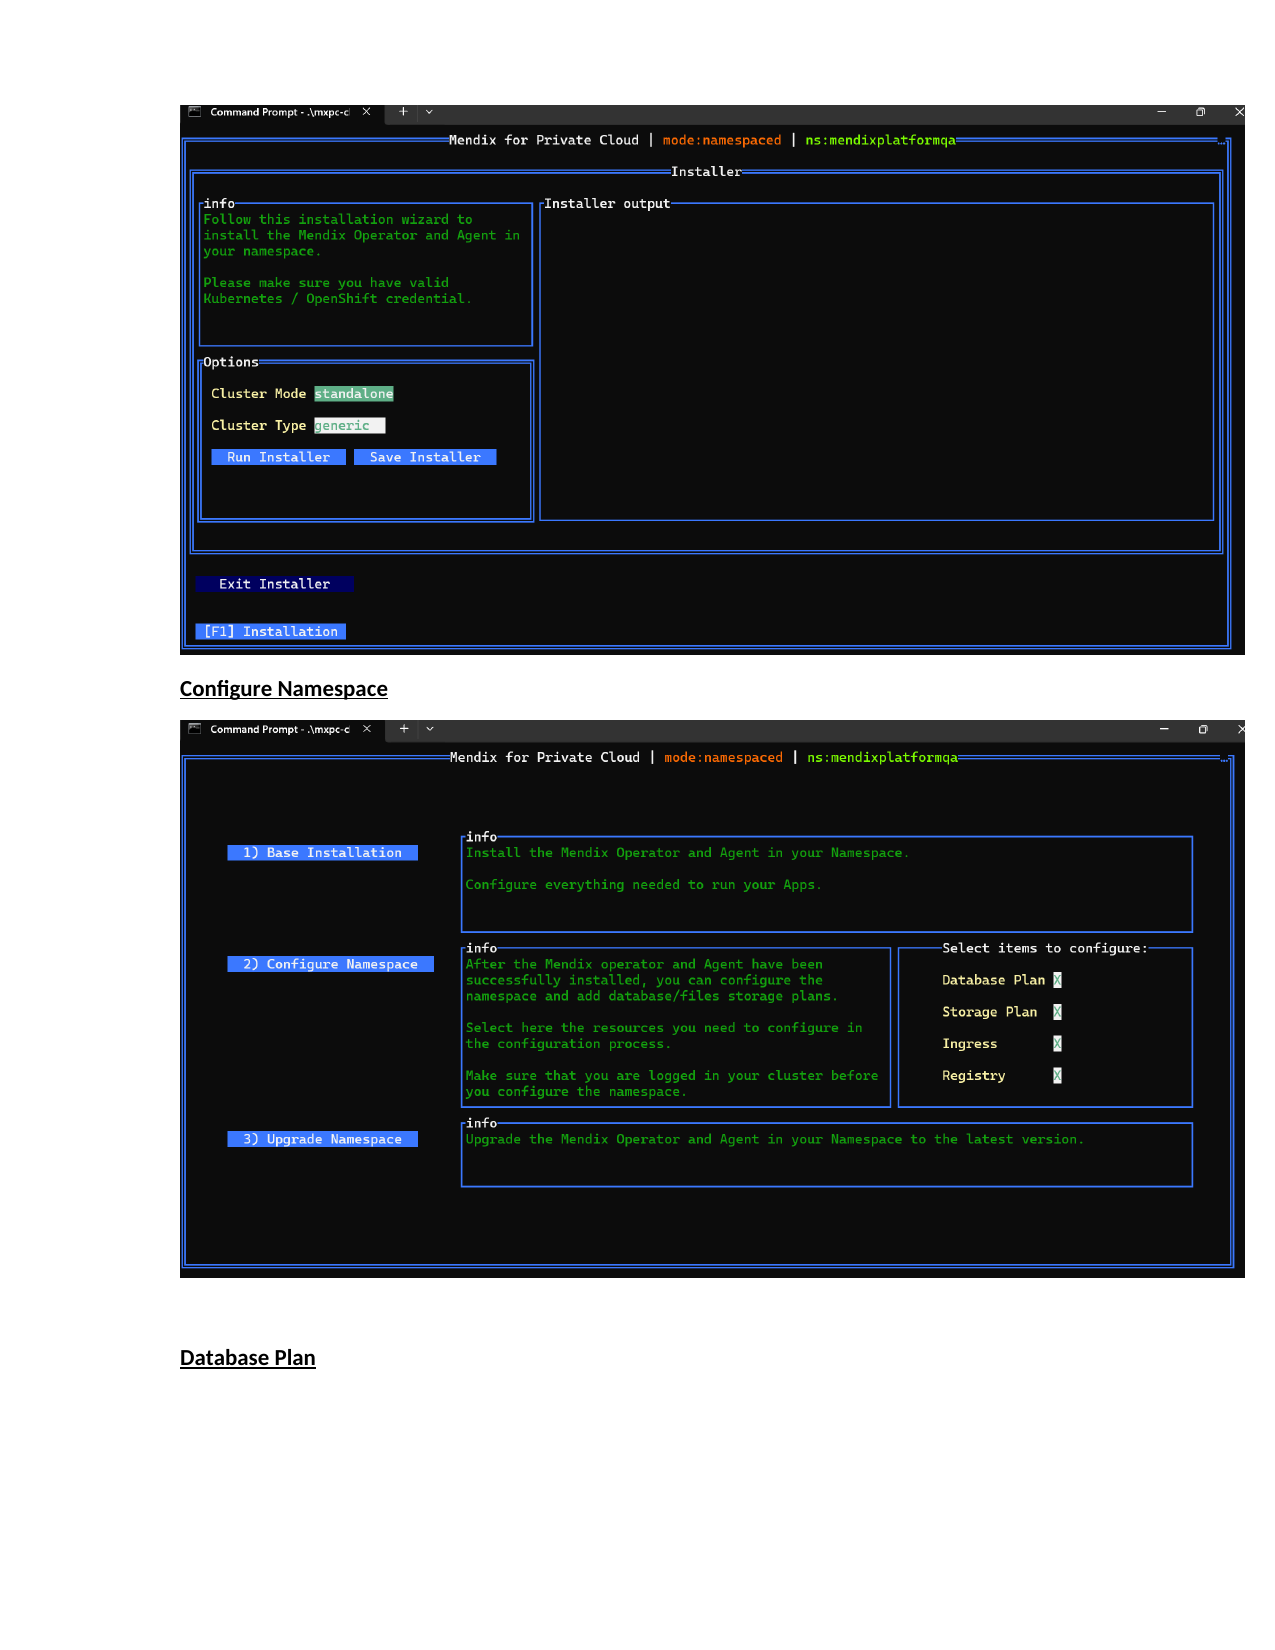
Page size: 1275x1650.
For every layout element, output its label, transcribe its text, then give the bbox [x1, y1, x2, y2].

text Database Plan [180, 1343, 1170, 1371]
picture [180, 105, 1245, 655]
text Configure Namespace [180, 674, 1170, 702]
picture [180, 720, 1245, 1278]
